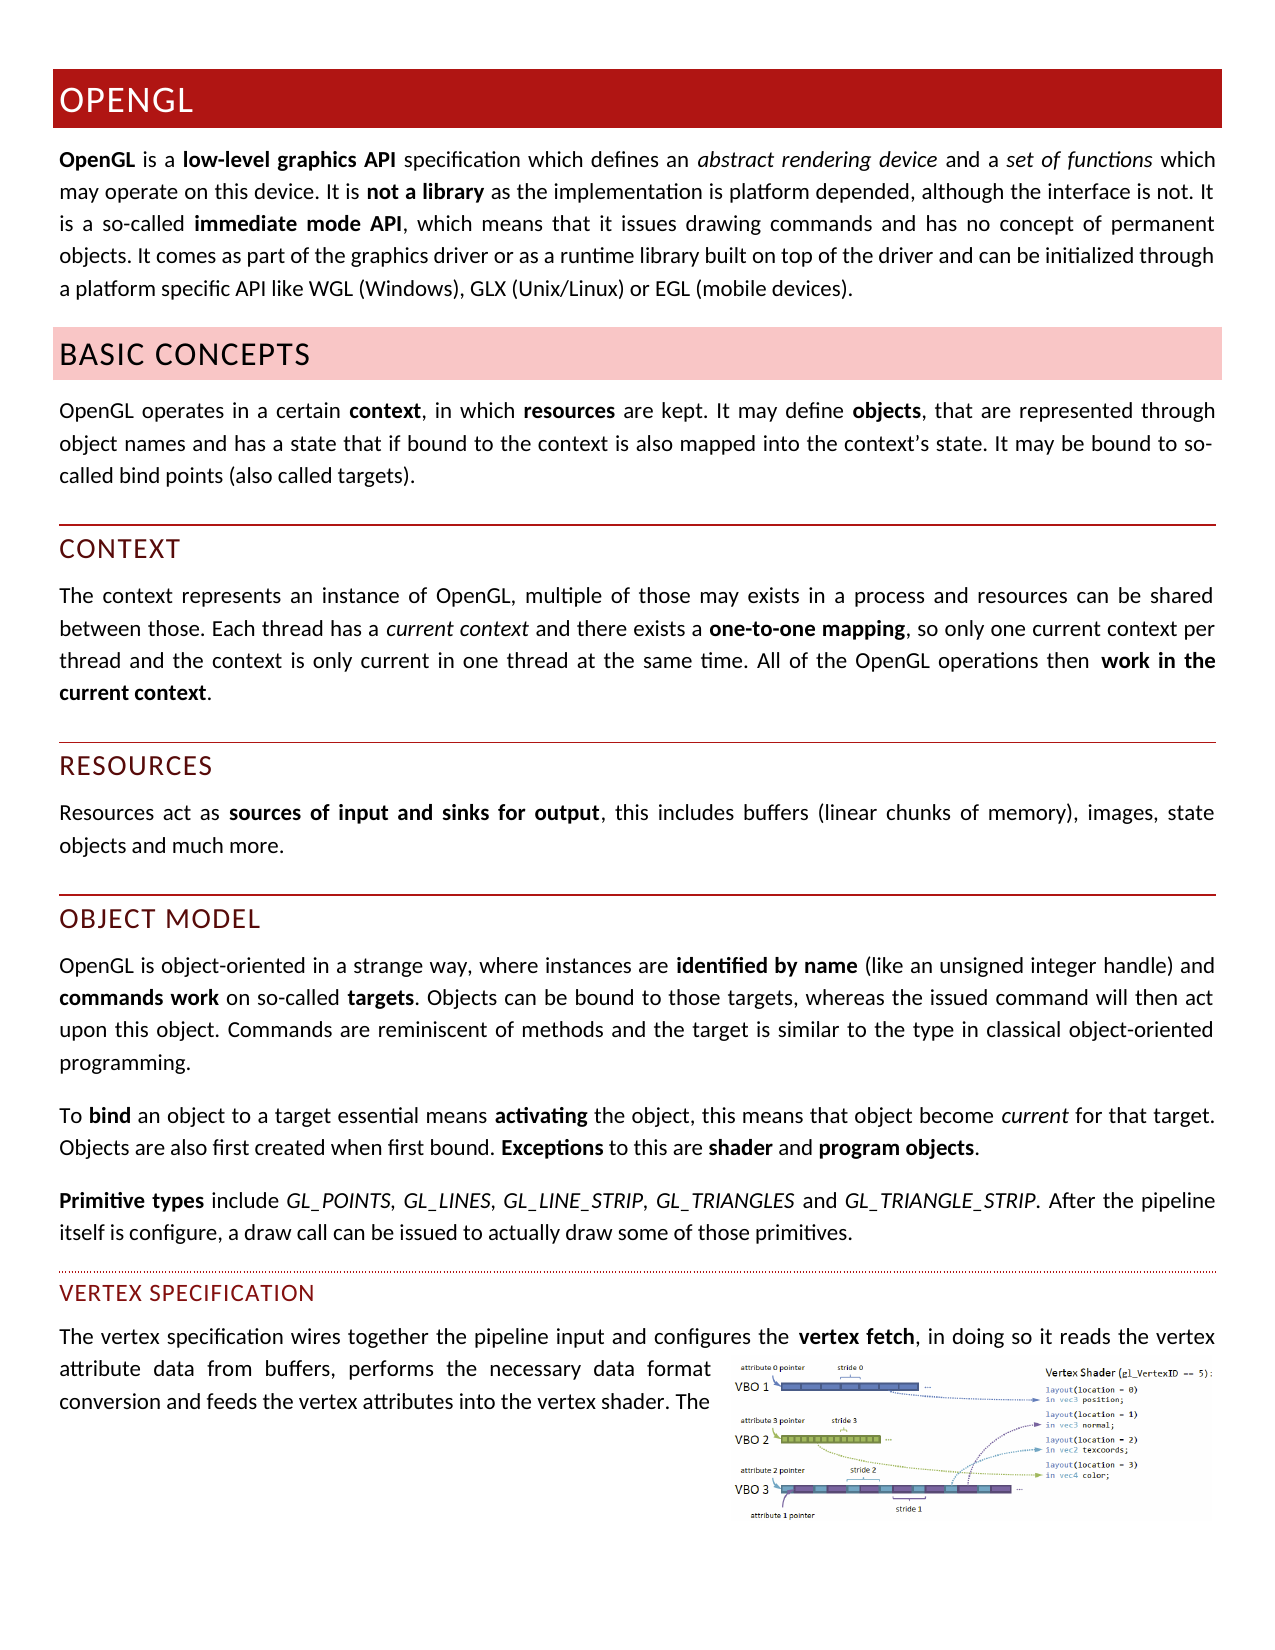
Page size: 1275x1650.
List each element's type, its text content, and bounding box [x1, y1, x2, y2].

subtitle OpenGL [59, 76, 1216, 122]
subtitle Object Model [59, 896, 1216, 936]
subtitle Vertex Specification [59, 1271, 1216, 1307]
text OpenGL is object-oriented in a strange way, where instances are identified by name (like an unsigned integer handle) and commands work on so-called targets. Objects can be bound to those targets, whereas the issued command will then act upon this object. Commands are reminiscent of methods and the target is similar to the type in classical object-oriented programming. [59, 951, 1216, 1076]
text OpenGL operates in a certain context, in which resources are kept. It may define objects, that are represented through object names and has a state that if bound to the context is also mapped into the context’s state. It may be bound to so-called bind points (also called targets). [59, 397, 1216, 489]
subtitle Resources [59, 743, 1216, 783]
subtitle Basic Concepts [59, 333, 1216, 374]
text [59, 1322, 1216, 1415]
picture [730, 1355, 1212, 1521]
subtitle Context [59, 526, 1216, 566]
text Primitive types include GL_POINTS, GL_LINES, GL_LINE_STRIP, GL_TRIANGLES and GL_TRIANGLE_STRIP. After the pipeline itself is configure, a draw call can be issued to actually draw some of those primitives. [59, 1186, 1216, 1246]
text OpenGL is a low-level graphics API specification which defines an abstract rendering device and a set of functions which may operate on this device. It is not a library as the implementation is platform depended, although the interface is not. It is a so-called immediate mode API, which means that it issues drawing commands and has no concept of permanent objects. It comes as part of the graphics driver or as a runtime library built on top of the driver and can be initialized through a platform specific API like WGL (Windows), GLX (Unix/Linux) or EGL (mobile devices). [59, 145, 1216, 302]
text Resources act as sources of input and sinks for output, this includes buffers (linear chunks of memory), images, state objects and much more. [59, 798, 1216, 859]
text To bind an object to a target essential means activating the object, this means that object become current for that target. Objects are also first created when first bound. Exceptions to this are shader and program objects. [59, 1101, 1216, 1161]
text The context represents an instance of OpenGL, multiple of those may exists in a process and resources can be shared between those. Each thread has a current context and there exists a one-to-one mapping, so only one current context per thread and the context is only current in one thread at the same time. All of the OpenGL operations then work in the current context. [59, 581, 1216, 706]
